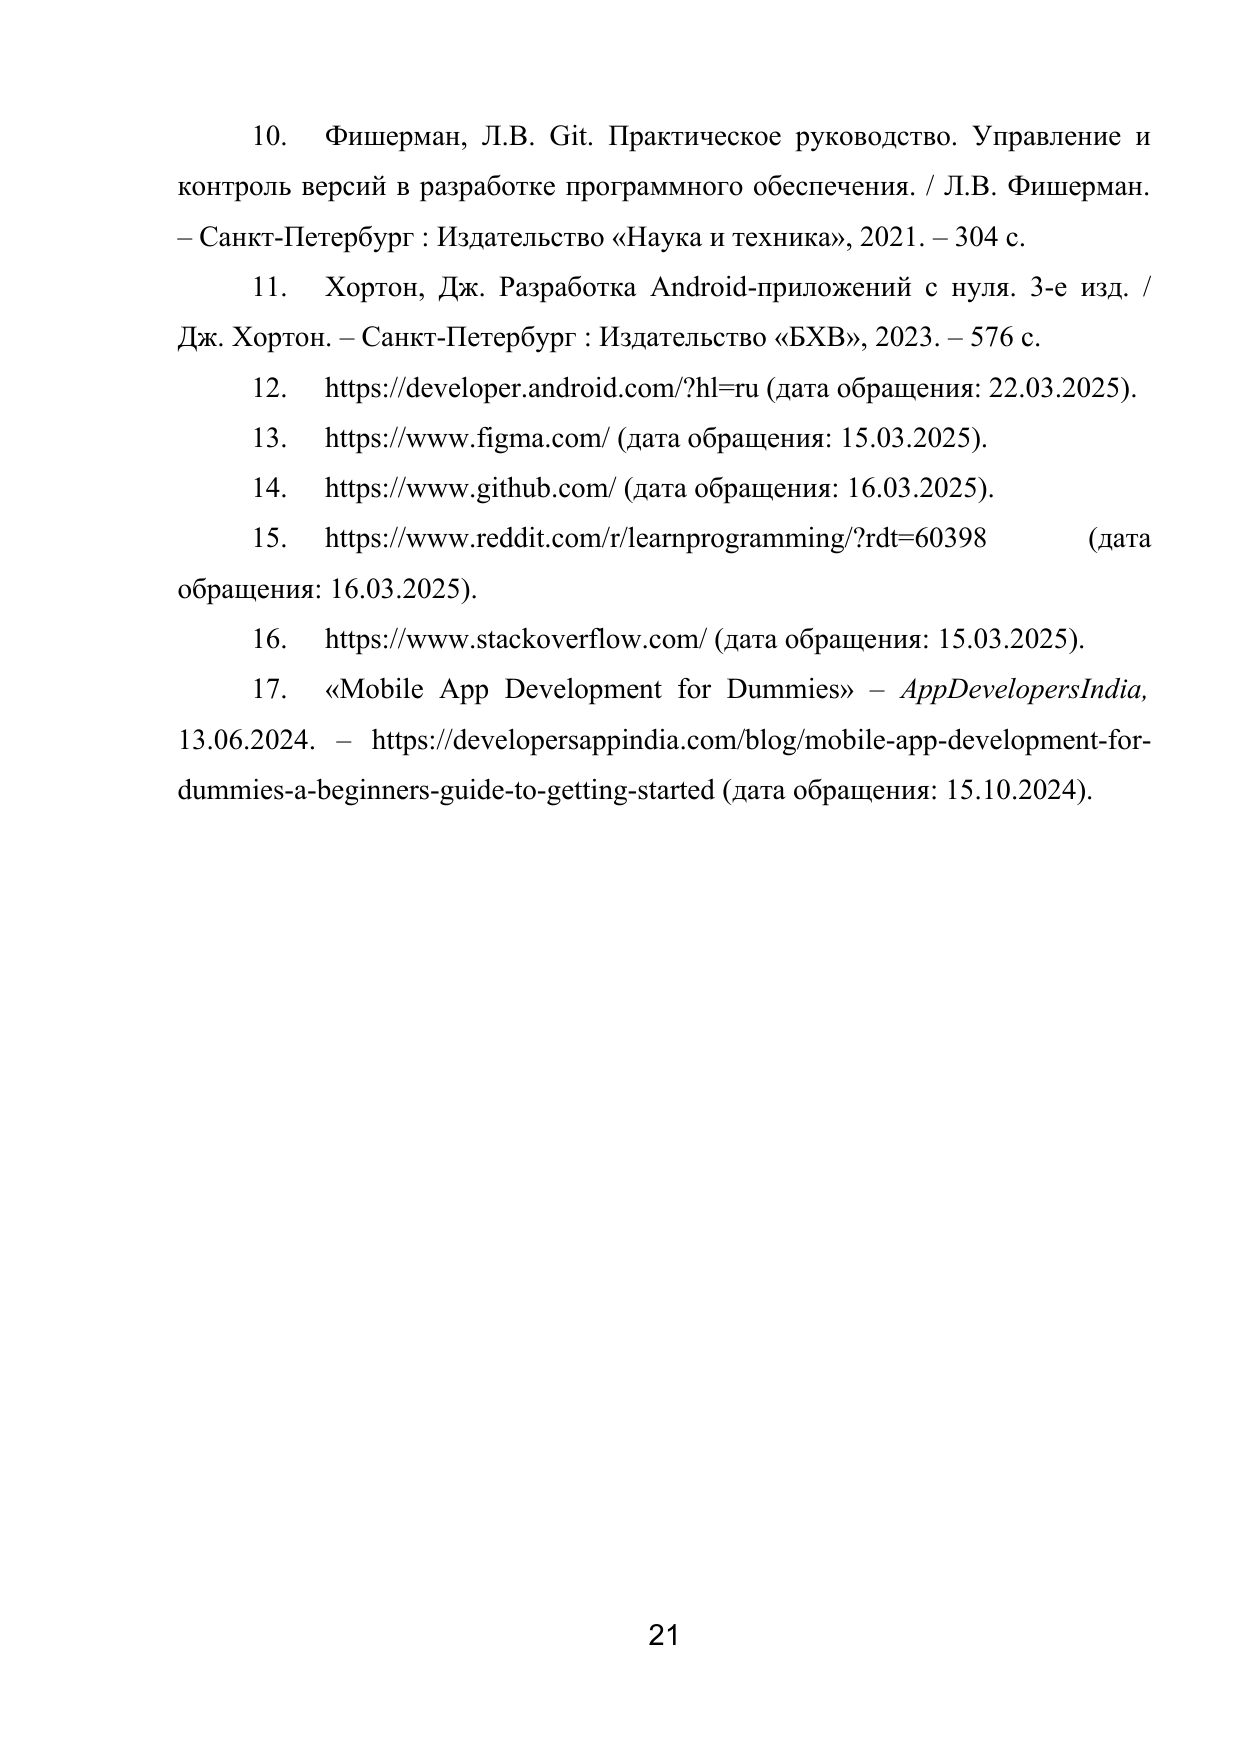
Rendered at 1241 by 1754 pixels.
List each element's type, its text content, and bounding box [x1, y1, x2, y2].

list «Mobile App Development for Dummies» – AppDevelopersIndia, 13.06.2024. – https://developersappindia.com/blog/mobile-app-development-for-dummies-a-beginners-guide-to-getting-started (дата обращения: 15.10.2024). [177, 672, 1152, 806]
list https://www.github.com/ (дата обращения: 16.03.2025). [177, 470, 1152, 504]
list https://www.reddit.com/r/learnprogramming/?rdt=60398 (дата обращения: 16.03.2025). [177, 521, 1152, 604]
list https://www.stackoverflow.com/ (дата обращения: 15.03.2025). [177, 621, 1152, 655]
list Фишерман, Л.В. Git. Практическое руководство. Управление и контроль версий в разработке программного обеспечения. / Л.В. Фишерман. – Санкт-Петербург : Издательство «Наука и техника», 2021. – 304 с. [177, 118, 1152, 252]
list Хортон, Дж. Разработка Android-приложений с нуля. 3-е изд. / Дж. Хортон. – Санкт-Петербург : Издательство «БХВ», 2023. – 576 с. [177, 269, 1152, 353]
list https://developer.android.com/?hl=ru (дата обращения: 22.03.2025). [177, 370, 1152, 403]
list https://www.figma.com/ (дата обращения: 15.03.2025). [177, 420, 1152, 453]
